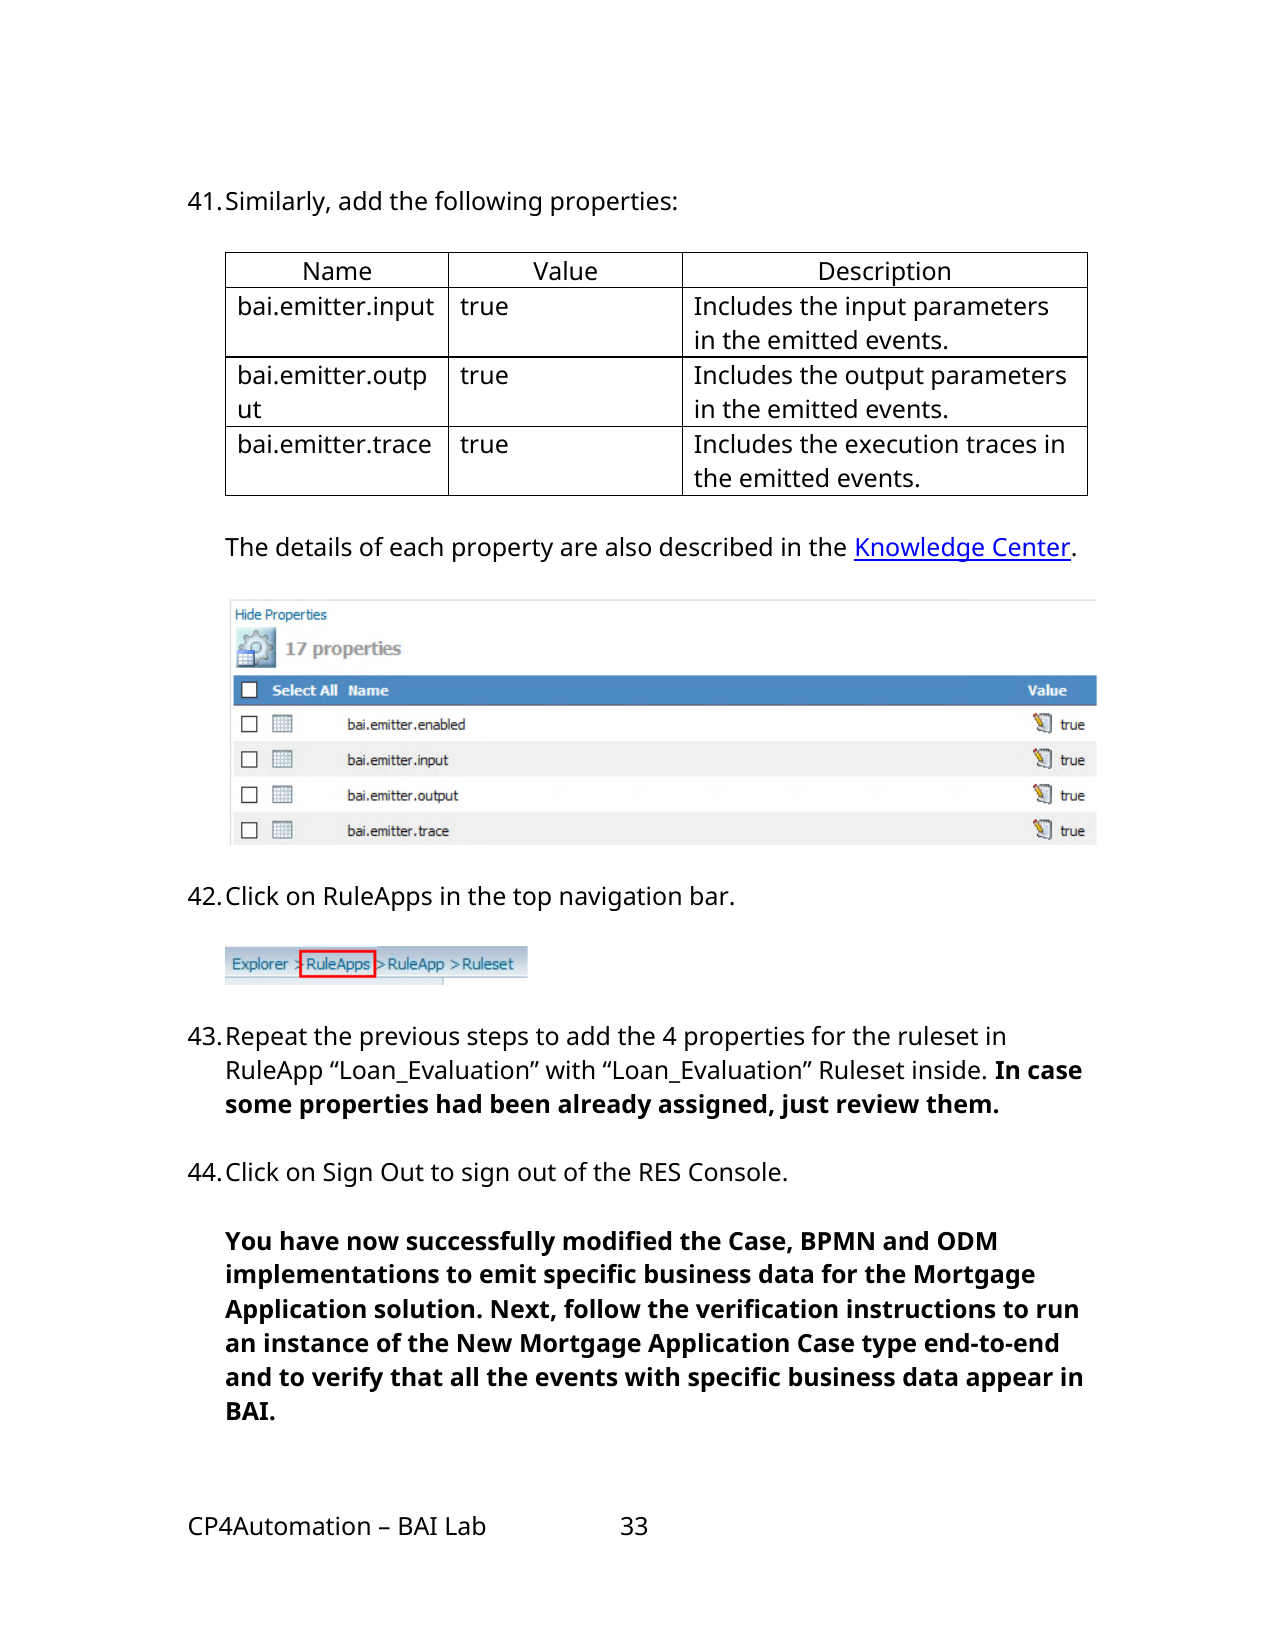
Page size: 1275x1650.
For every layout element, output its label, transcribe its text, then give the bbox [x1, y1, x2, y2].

list Click on RuleApps in the top navigation bar. [187, 878, 1087, 912]
table_cell bai.emitter.output [226, 358, 448, 426]
table_cell true [449, 288, 682, 356]
table_cell true [449, 427, 682, 495]
picture [225, 946, 528, 985]
table_cell bai.emitter.trace [226, 427, 448, 495]
table_cell Includes the execution traces in the emitted events. [683, 427, 1087, 495]
list The details of each property are also described in the Knowledge Center. [225, 530, 1087, 564]
text You have now successfully modified the Case, BPMN and ODM implementations to emit specific business data for the Mortgage Application solution. Next, follow the verification instructions to run an instance of the New Mortgage Application Case type end-to-end and to verify that all the events with specific business data appear in BAI. [225, 1223, 1087, 1427]
list Repeat the previous steps to add the 4 properties for the ruleset in RuleApp “Loan_Evaluation” with “Loan_Evaluation” Ruleset inside. In case some properties had been already assigned, just review them. [187, 1019, 1087, 1121]
table_header Description [683, 253, 1087, 287]
picture [225, 598, 1097, 845]
table_header Name [226, 253, 448, 287]
table_cell Includes the input parameters in the emitted events. [683, 288, 1087, 356]
table_cell Includes the output parameters in the emitted events. [683, 358, 1087, 426]
table_header Value [449, 253, 682, 287]
list Similarly, add the following properties: [187, 184, 1087, 218]
table_cell true [449, 358, 682, 426]
table_cell bai.emitter.input [226, 288, 448, 356]
list Click on Sign Out to sign out of the RES Console. [187, 1155, 1087, 1189]
